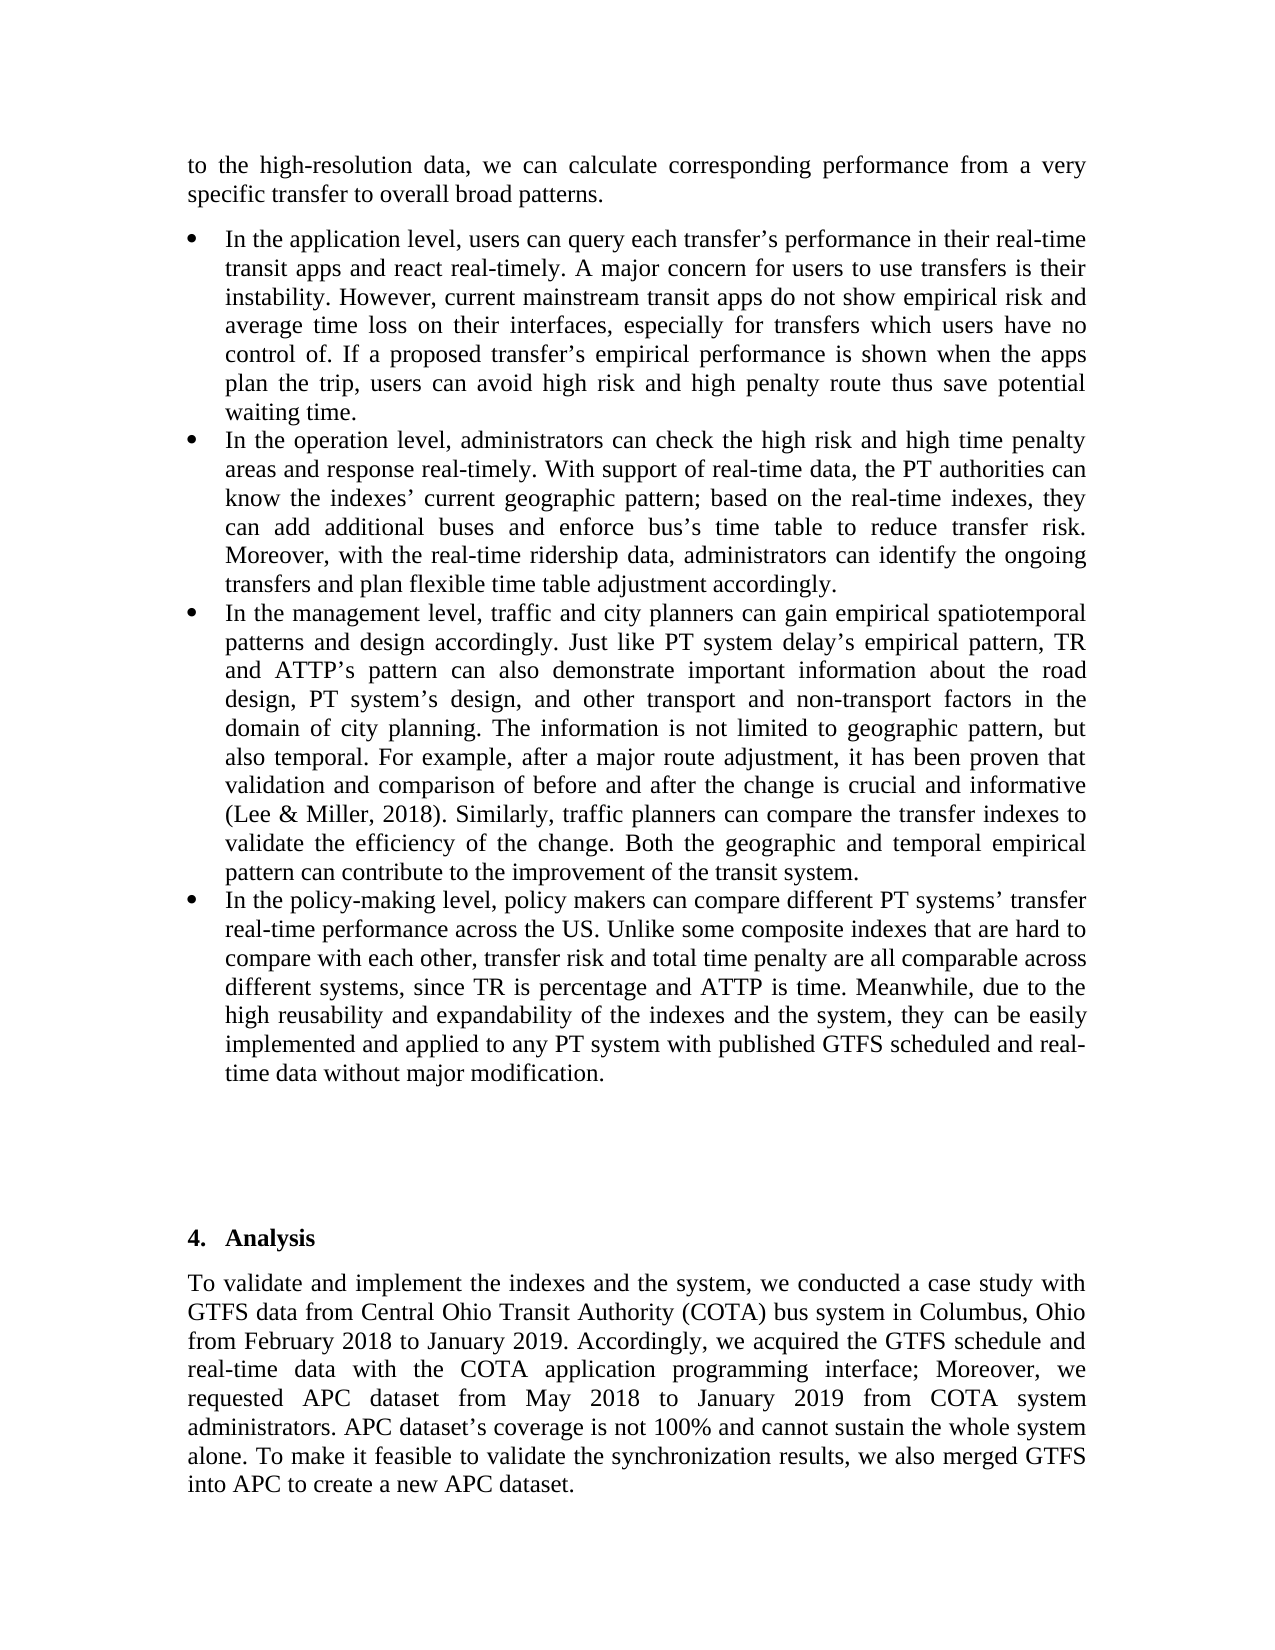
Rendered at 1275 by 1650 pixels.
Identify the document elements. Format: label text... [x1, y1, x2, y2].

text To validate and implement the indexes and the system, we conducted a case study with GTFS data from Central Ohio Transit Authority (COTA) bus system in Columbus, Ohio from February 2018 to January 2019. Accordingly, we acquired the GTFS schedule and real-time data with the COTA application programming interface; Moreover, we requested APC dataset from May 2018 to January 2019 from COTA system administrators. APC dataset’s coverage is not 100% and cannot sustain the whole system alone. To make it feasible to validate the synchronization results, we also merged GTFS into APC to create a new APC dataset. [187, 1268, 1087, 1498]
list In the management level, traffic and city planners can gain empirical spatiotemporal patterns and design accordingly. Just like PT system delay’s empirical pattern, TR and ATTP’s pattern can also demonstrate important information about the road design, PT system’s design, and other transport and non-transport factors in the domain of city planning. The information is not limited to geographic pattern, but also temporal. For example, after a major route adjustment, it has been proven that validation and comparison of before and after the change is crucial and informative (Lee & Miller, 2018). Similarly, traffic planners can compare the transfer indexes to validate the efficiency of the change. Both the geographic and temporal empirical pattern can contribute to the improvement of the transit system. [187, 598, 1087, 885]
list In the application level, users can query each transfer’s performance in their real-time transit apps and react real-timely. A major concern for users to use transfers is their instability. However, current mainstream transit apps do not show empirical risk and average time loss on their interfaces, especially for transfers which users have no control of. If a proposed transfer’s empirical performance is shown when the apps plan the trip, users can avoid high risk and high penalty route thus save potential waiting time. [187, 224, 1087, 425]
list In the policy-making level, policy makers can compare different PT systems’ transfer real-time performance across the US. Unlike some composite indexes that are hard to compare with each other, transfer risk and total time penalty are all comparable across different systems, since TR is percentage and ATTP is time. Meanwhile, due to the high reusability and expandability of the indexes and the system, they can be easily implemented and applied to any PT system with published GTFS scheduled and real-time data without major modification. [187, 885, 1087, 1087]
list In the operation level, administrators can check the high risk and high time penalty areas and response real-timely. With support of real-time data, the PT authorities can know the indexes’ current geographic pattern; based on the real-time indexes, they can add additional buses and enforce bus’s time table to reduce transfer risk. Moreover, with the real-time ridership data, administrators can identify the ongoing transfers and plan flexible time table adjustment accordingly. [187, 425, 1087, 598]
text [187, 150, 1087, 207]
list Analysis [187, 1223, 1087, 1252]
